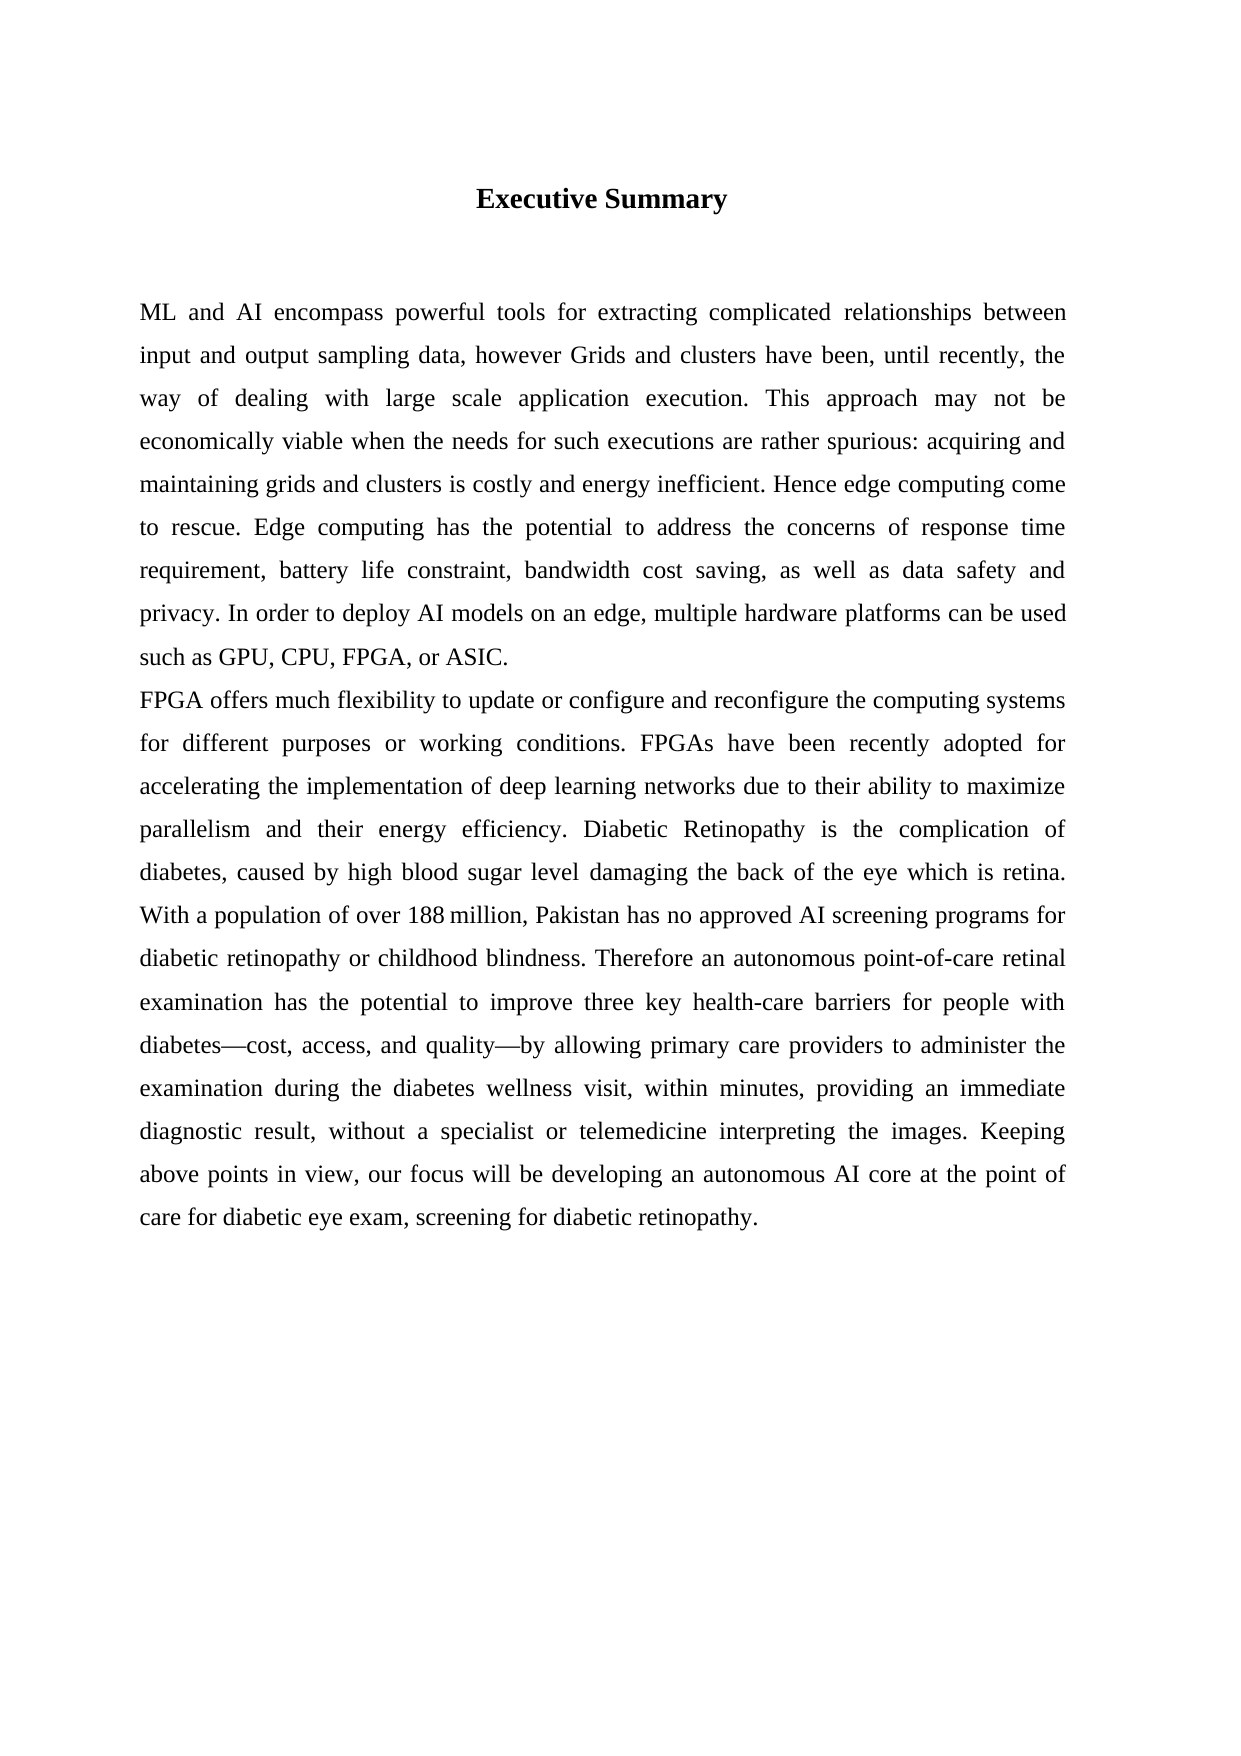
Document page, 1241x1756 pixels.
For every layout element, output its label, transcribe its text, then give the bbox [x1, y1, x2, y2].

text FPGA offers much flexibility to update or configure and reconfigure the computing systems for different purposes or working conditions. FPGAs have been recently adopted for accelerating the implementation of deep learning networks due to their ability to maximize parallelism and their energy efficiency. Diabetic Retinopathy is the complication of diabetes, caused by high blood sugar level damaging the back of the eye which is retina. With a population of over 188 million, Pakistan has no approved AI screening programs for diabetic retinopathy or childhood blindness. Therefore an autonomous point-of-care retinal examination has the potential to improve three key health-care barriers for people with diabetes—cost, access, and quality—by allowing primary care providers to administer the examination during the diabetes wellness visit, within minutes, providing an immediate diagnostic result, without a specialist or telemedicine interpreting the images. Keeping above points in view, our focus will be developing an autonomous AI core at the point of care for diabetic eye exam, screening for diabetic retinopathy. [139, 685, 1067, 1231]
text ML and AI encompass powerful tools for extracting complicated relationships between input and output sampling data, however Grids and clusters have been, until recently, the way of dealing with large scale application execution. This approach may not be economically viable when the needs for such executions are rather spurious: acquiring and maintaining grids and clusters is costly and energy inefficient. Hence edge computing come to rescue. Edge computing has the potential to address the concerns of response time requirement, battery life constraint, bandwidth cost saving, as well as data safety and privacy. In order to deploy AI models on an edge, multiple hardware platforms can be used such as GPU, CPU, FPGA, or ASIC. [139, 297, 1067, 670]
subtitle Executive Summary [67, 182, 1136, 215]
